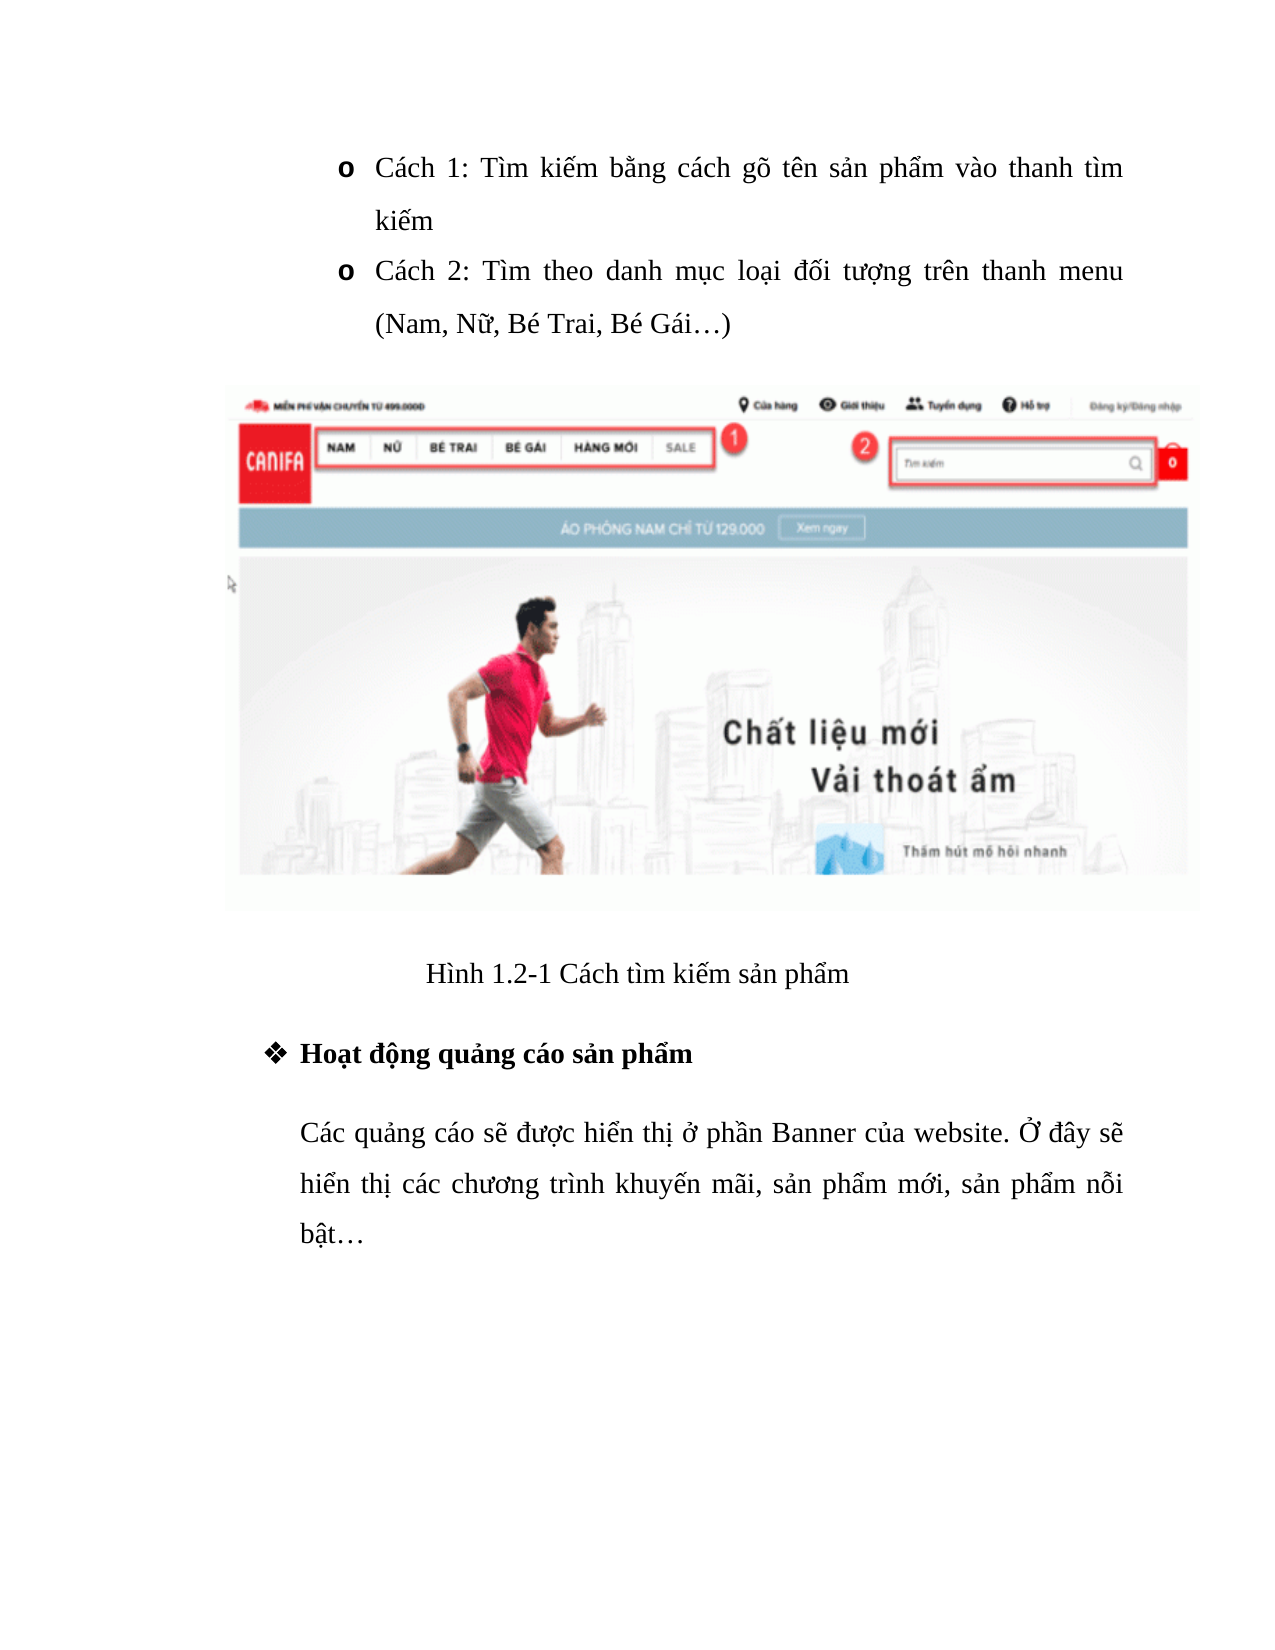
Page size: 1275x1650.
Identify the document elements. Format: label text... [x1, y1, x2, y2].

list Cách 1: Tìm kiếm bằng cách gõ tên sản phẩm vào thanh tìm kiếm [337, 150, 1125, 236]
list Hoạt động quảng cáo sản phẩm [262, 1036, 1125, 1069]
text Hình 1.2-1 Cách tìm kiếm sản phẩm [150, 956, 1125, 990]
picture [225, 385, 1200, 911]
text Các quảng cáo sẽ được hiển thị ở phần Banner của website. Ở đây sẽ hiển thị các chương trình khuyến mãi, sản phẩm mới, sản phẩm nỗi bật… [300, 1115, 1125, 1249]
list Cách 2: Tìm theo danh mục loại đối tượng trên thanh menu (Nam, Nữ, Bé Trai, Bé Gái…) [337, 253, 1125, 339]
